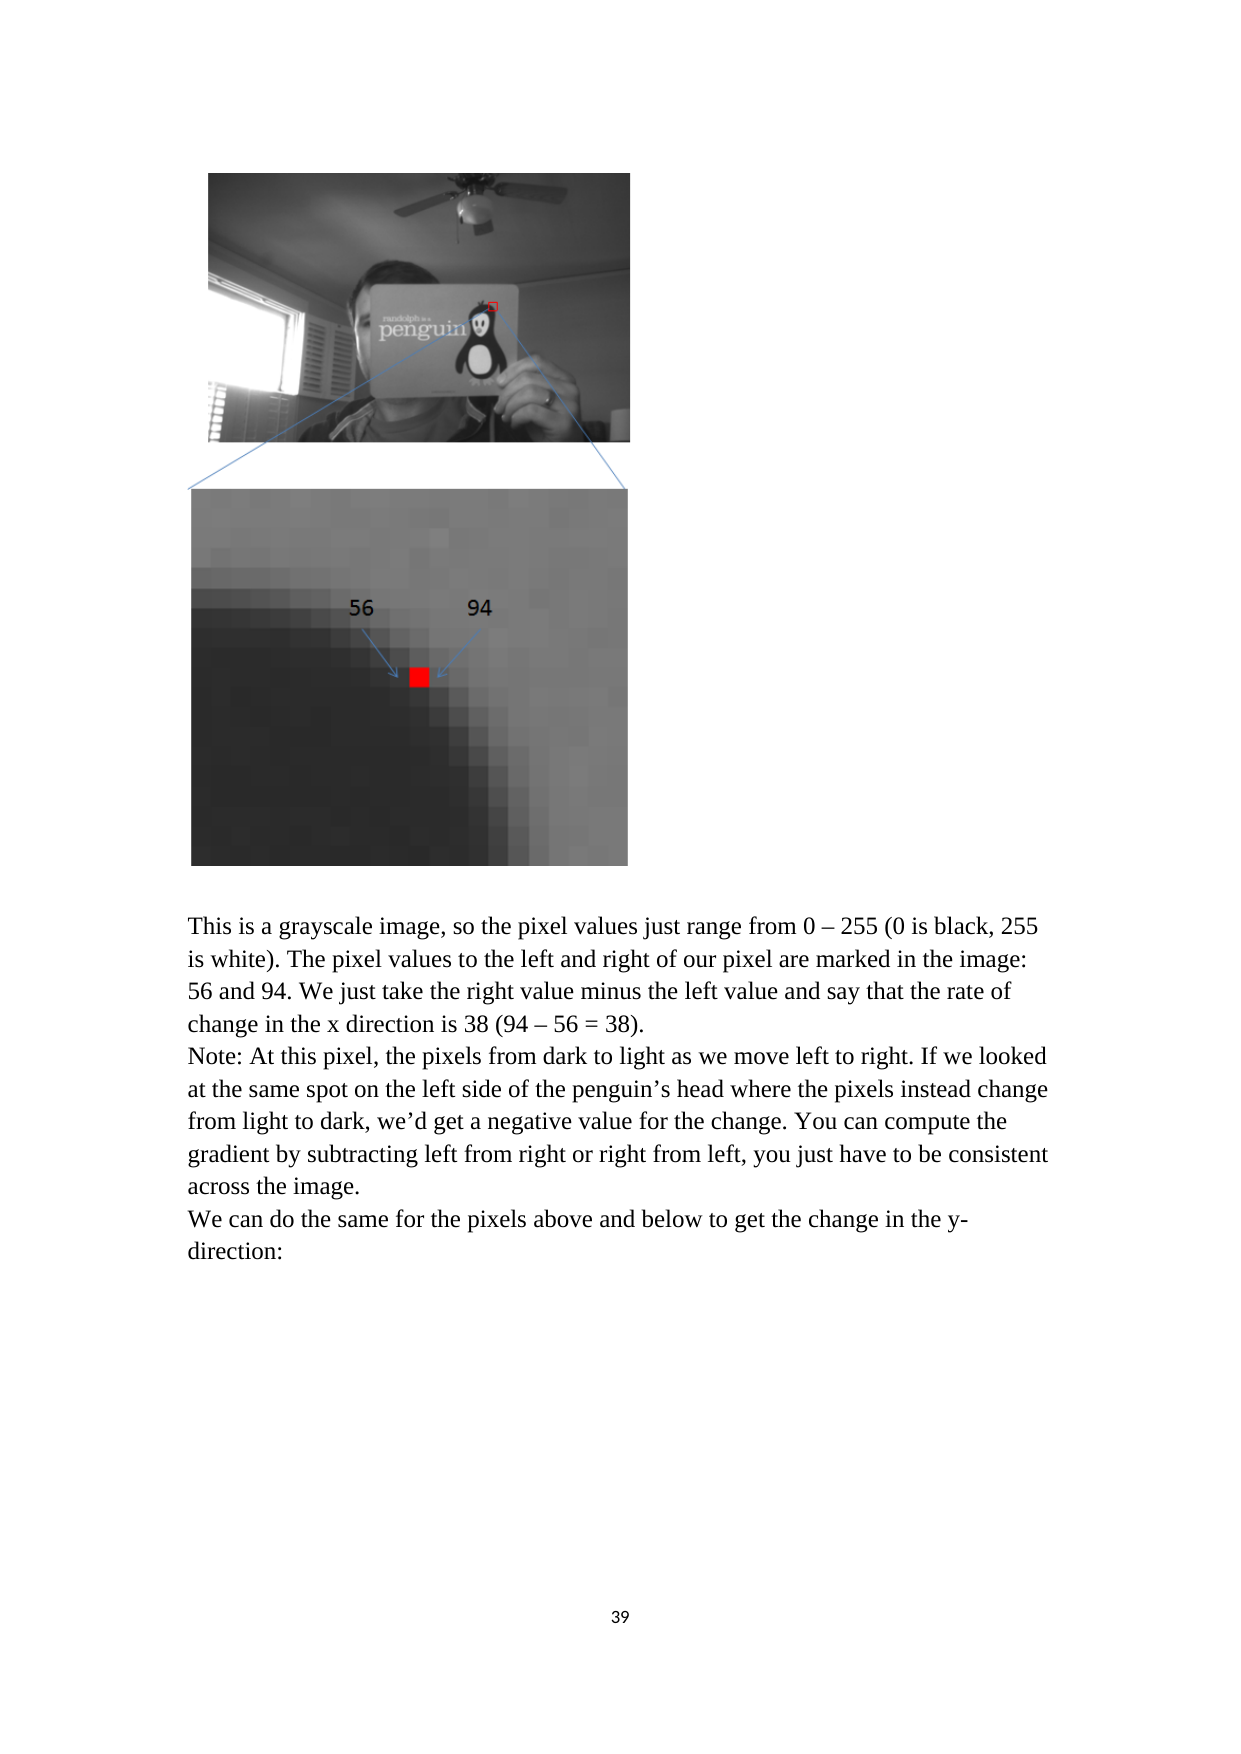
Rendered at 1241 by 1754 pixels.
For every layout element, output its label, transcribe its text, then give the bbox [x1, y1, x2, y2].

text Note: At this pixel, the pixels from dark to light as we move left to right. If we looked at the same spot on the left side of the penguin’s head where the pixels instead change from light to dark, we’d get a negative value for the change. You can compute the gradient by subtracting left from right or right from left, you just have to be consistent across the image. [187, 1039, 1053, 1202]
text We can do the same for the pixels above and below to get the change in the y-direction: [187, 1202, 1053, 1267]
picture [187, 173, 631, 866]
text This is a grayscale image, so the pixel values just range from 0 – 255 (0 is black, 255 is white). The pixel values to the left and right of our pixel are marked in the image: 56 and 94. We just take the right value minus the left value and say that the rate of change in the x direction is 38 (94 – 56 = 38). [187, 909, 1053, 1039]
